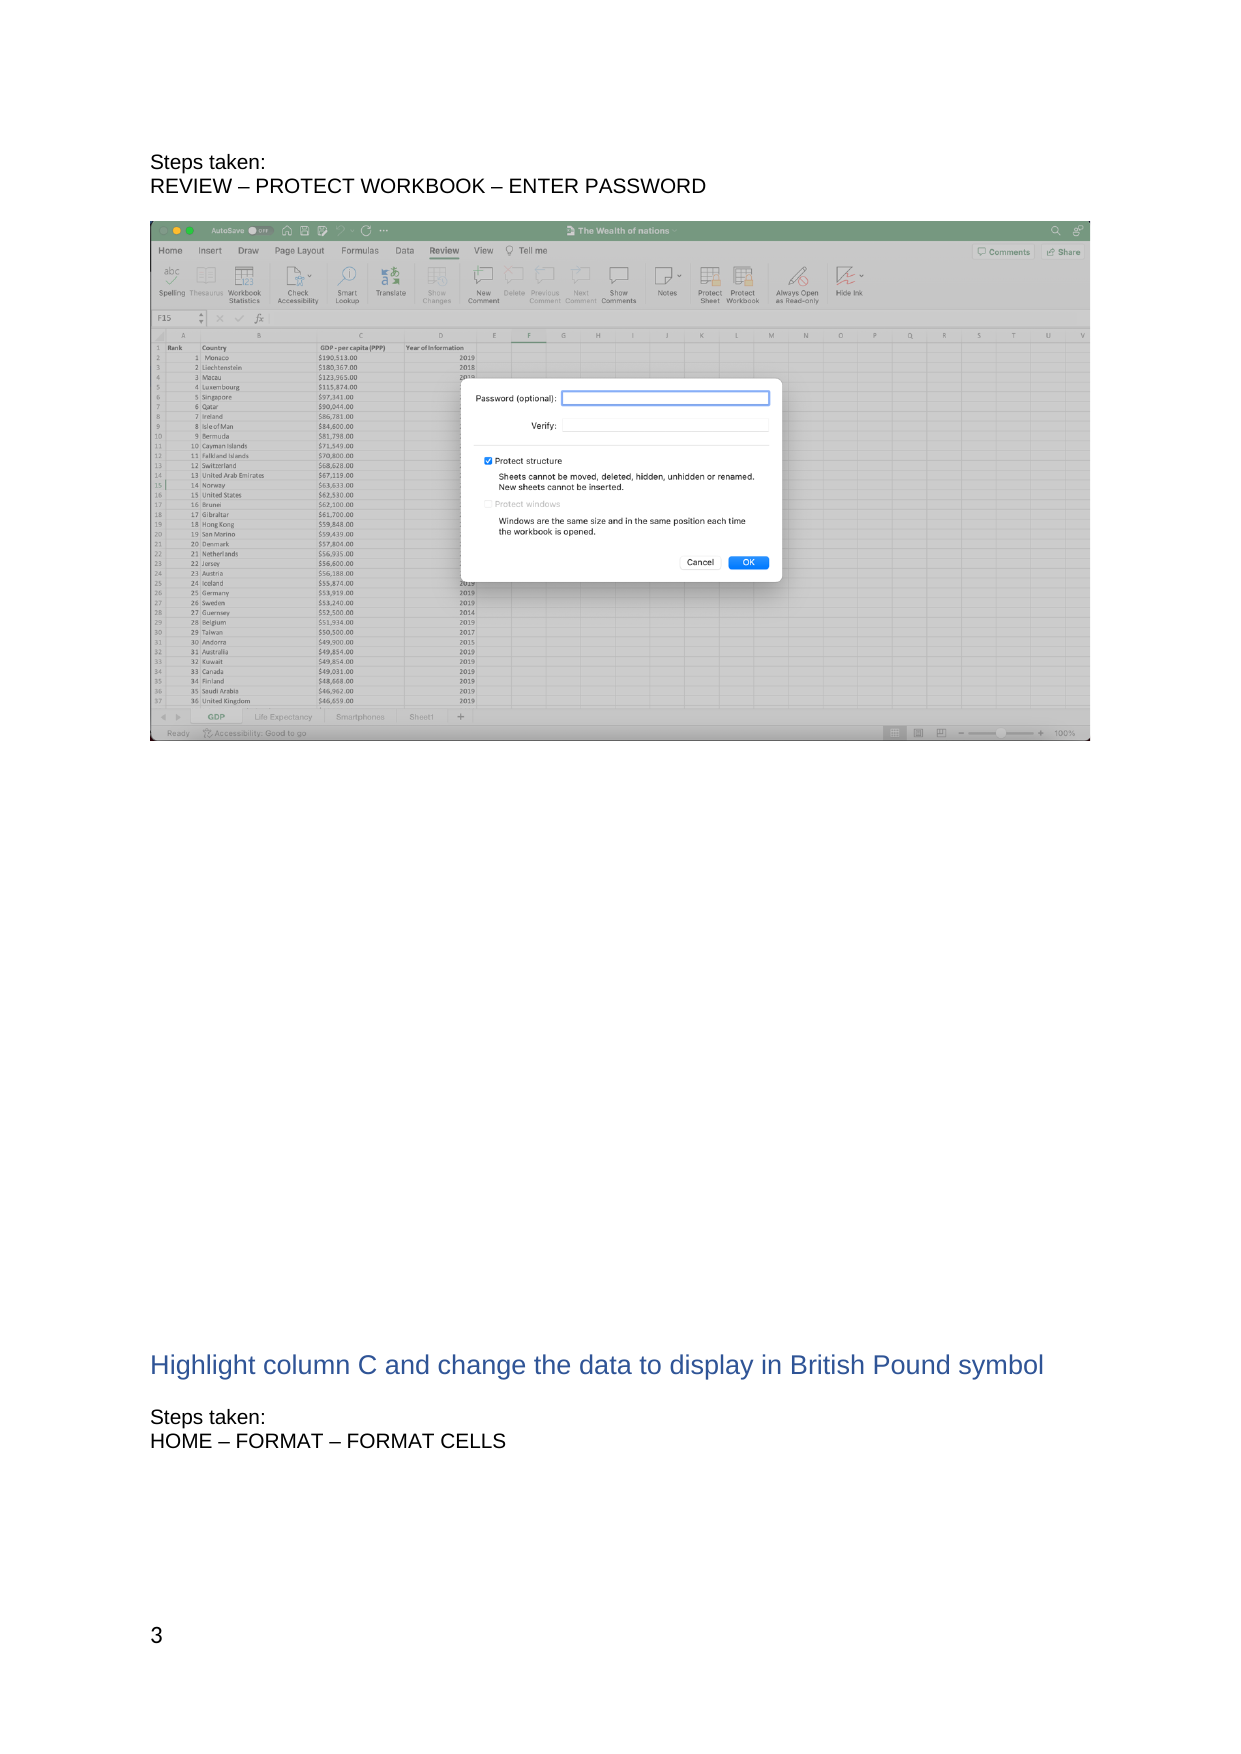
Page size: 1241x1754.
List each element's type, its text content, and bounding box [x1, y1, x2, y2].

text Steps taken: [150, 1404, 1090, 1428]
text REVIEW – PROTECT WORKBOOK – ENTER PASSWORD [150, 174, 1090, 198]
text HOME – FORMAT – FORMAT CELLS [150, 1428, 1090, 1452]
text Steps taken: [150, 150, 1090, 174]
picture [150, 221, 1091, 741]
subtitle Highlight column C and change the data to display in British Pound symbol [150, 1349, 1090, 1381]
